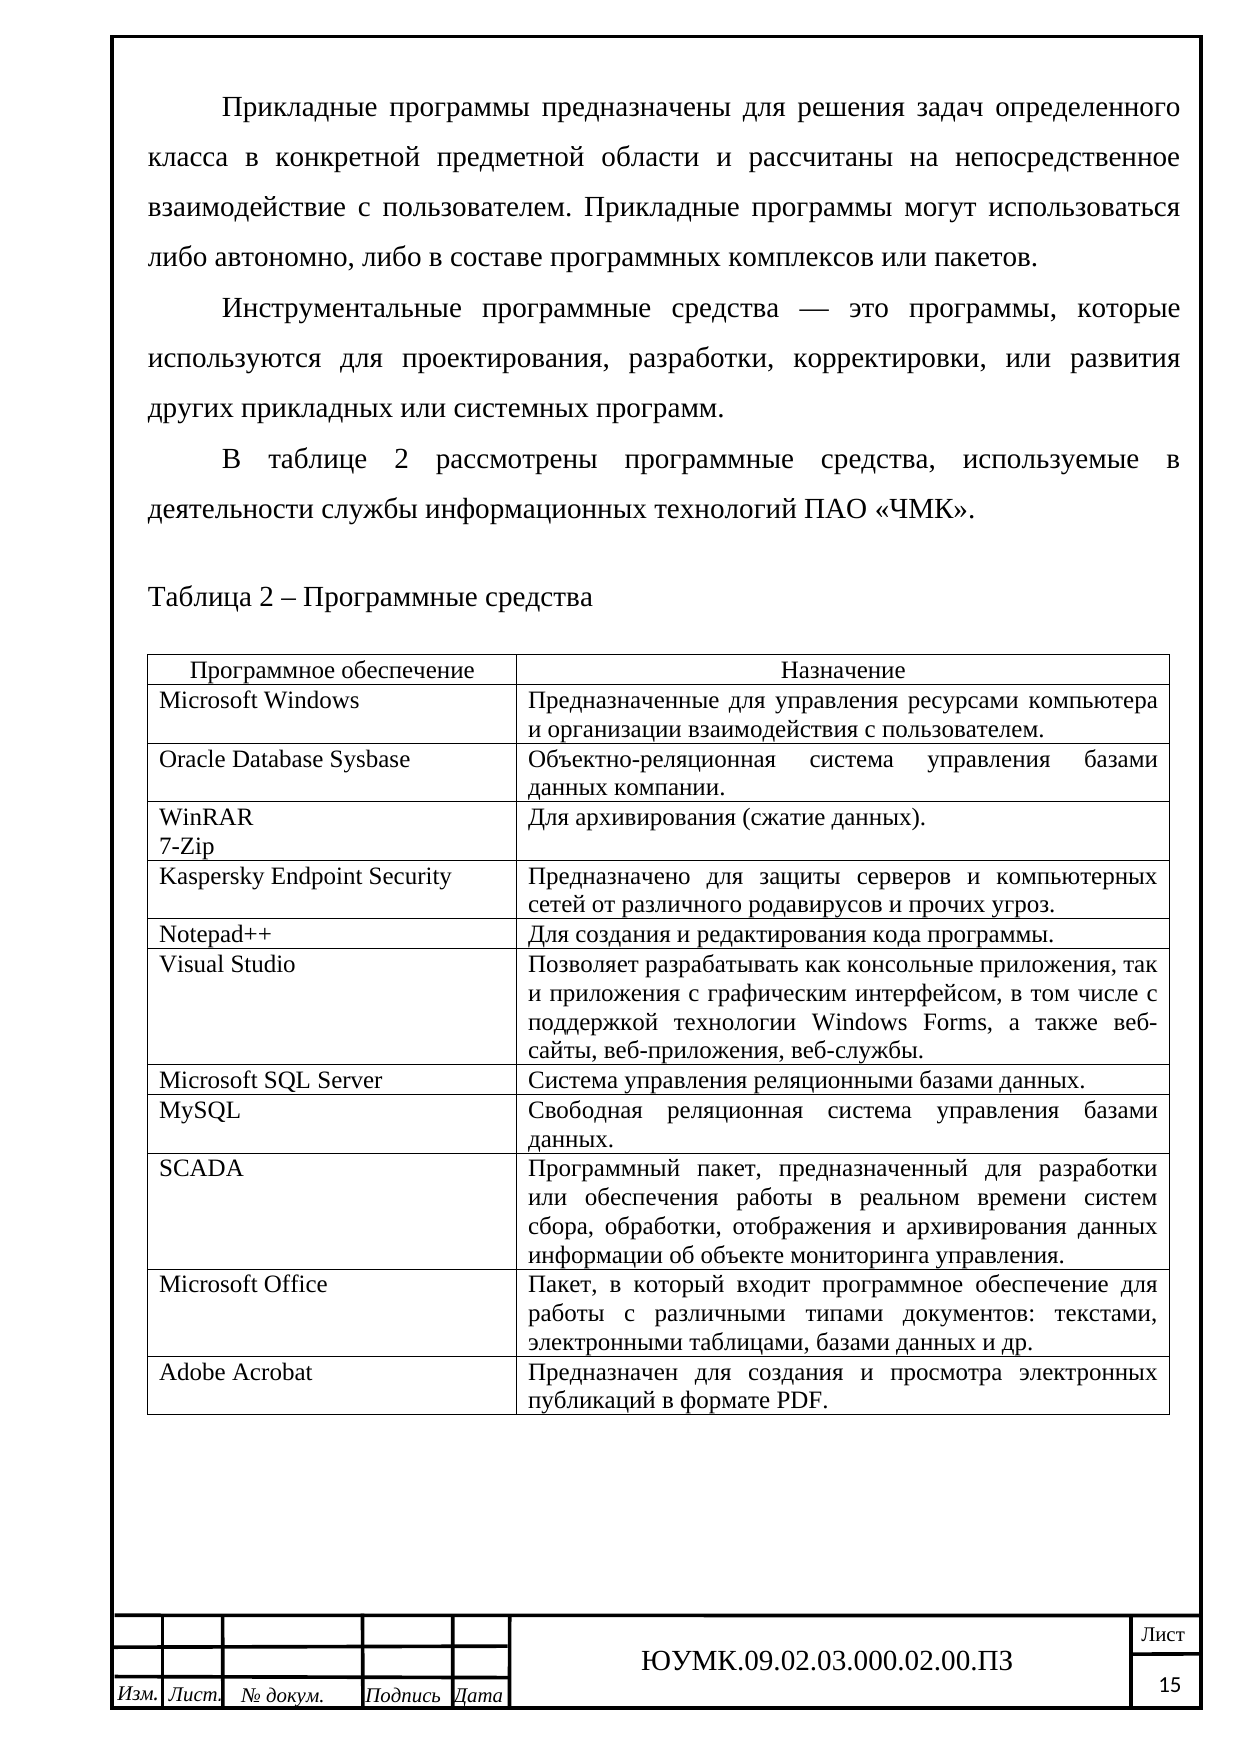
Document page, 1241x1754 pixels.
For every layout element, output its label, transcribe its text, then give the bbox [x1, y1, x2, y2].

table_cell Предназначено для защиты серверов и компьютерных сетей от различного родавирусов и прочих угроз. [517, 861, 1169, 918]
table_cell Объектно-реляционная система управления базами данных компании. [517, 744, 1169, 801]
table_cell Свободная реляционная система управления базами данных. [517, 1095, 1169, 1152]
table_cell Kaspersky Endpoint Security [148, 861, 516, 918]
table_cell Microsoft Office [148, 1270, 516, 1356]
table_header Программное обеспечение [148, 655, 516, 684]
table_cell Visual Studio [148, 949, 516, 1064]
text Инструментальные программные средства — это программы, которые используются для проектирования, разработки, корректировки, или развития других прикладных или системных программ. [148, 290, 1181, 424]
table_cell Notepad++ [148, 919, 516, 948]
table_cell Microsoft Windows [148, 685, 516, 743]
table_cell Для архивирования (сжатие данных). [517, 802, 1169, 860]
table_cell Oracle Database Sysbase [148, 744, 516, 801]
table_cell Предназначенные для управления ресурсами компьютера и организации взаимодействия с пользователем. [517, 685, 1169, 743]
table_cell Для создания и редактирования кода программы. [517, 919, 1169, 948]
table_cell Предназначен для создания и просмотра электронных публикаций в формате PDF. [517, 1357, 1169, 1414]
table_cell Пакет, в который входит программное обеспечение для работы с различными типами документов: текстами, электронными таблицами, базами данных и др. [517, 1270, 1169, 1356]
table_cell Позволяет разрабатывать как консольные приложения, так и приложения с графическим интерфейсом, в том числе с поддержкой технологии Windows Forms, а также веб-сайты, веб-приложения, веб-службы. [517, 949, 1169, 1064]
table_cell Программный пакет, предназначенный для разработки или обеспечения работы в реальном времени систем сбора, обработки, отображения и архивирования данных информации об объекте мониторинга управления. [517, 1154, 1169, 1268]
text Прикладные программы предназначены для решения задач определенного класса в конкретной предметной области и рассчитаны на непосредственное взаимодействие с пользователем. Прикладные программы могут использоваться либо автономно, либо в составе программных комплексов или пакетов. [148, 89, 1181, 273]
table_cell SCADA [148, 1154, 516, 1268]
table_cell Система управления реляционными базами данных. [517, 1065, 1169, 1094]
table_header Назначение [517, 655, 1169, 684]
text В таблице 2 рассмотрены программные средства, используемые в деятельности службы информационных технологий ПАО «ЧМК». [148, 441, 1181, 525]
table_cell MySQL [148, 1095, 516, 1152]
table_cell WinRAR 7-Zip [148, 802, 516, 860]
table_cell Adobe Acrobat [148, 1357, 516, 1414]
table_cell Microsoft SQL Server [148, 1065, 516, 1094]
text Таблица 2 – Программные средства [148, 579, 1181, 612]
